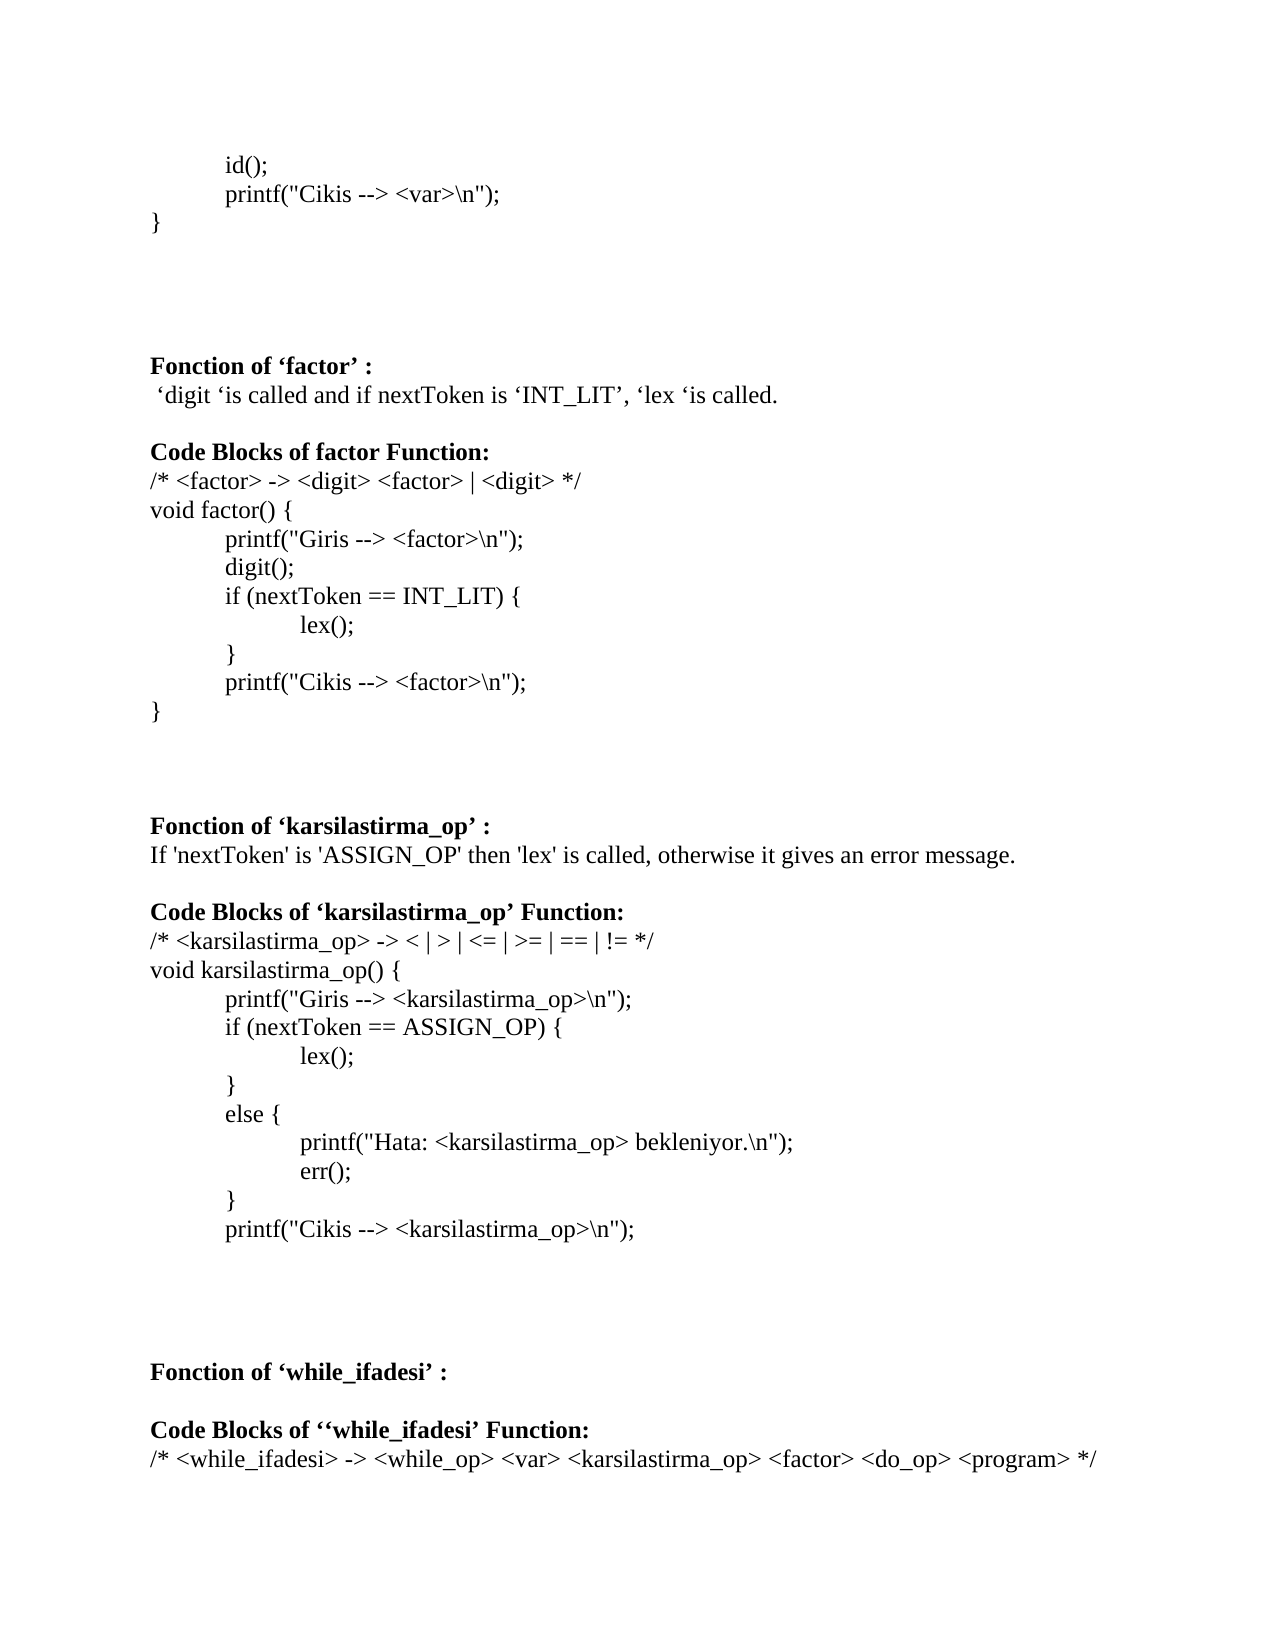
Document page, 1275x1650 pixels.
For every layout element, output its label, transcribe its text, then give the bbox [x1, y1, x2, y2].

text ‘digit ‘is called and if nextToken is ‘INT_LIT’, ‘lex ‘is called. [150, 380, 1125, 409]
text } [150, 639, 1125, 667]
text } [150, 1185, 1125, 1214]
text } [150, 696, 1125, 725]
text lex(); [150, 1041, 1125, 1070]
text printf("Cikis --> <var>\n"); [150, 179, 1125, 207]
text id(); [150, 150, 1125, 179]
text err(); [150, 1156, 1125, 1185]
text printf("Giris --> <karsilastirma_op>\n"); [150, 984, 1125, 1012]
text } [150, 1070, 1125, 1099]
text if (nextToken == INT_LIT) { [150, 581, 1125, 610]
text void factor() { [150, 495, 1125, 524]
text digit(); [150, 552, 1125, 581]
text /* <while_ifadesi> -> <while_op> <var> <karsilastirma_op> <factor> <do_op> <program> */ [150, 1444, 1125, 1472]
text printf("Hata: <karsilastirma_op> bekleniyor.\n"); [150, 1127, 1125, 1156]
text Code Blocks of factor Function: [150, 437, 1125, 466]
text lex(); [150, 610, 1125, 639]
text Fonction of ‘karsilastirma_op’ : [150, 811, 1125, 840]
text Code Blocks of ‘‘while_ifadesi’ Function: [150, 1415, 1125, 1444]
text } [150, 207, 1125, 236]
text else { [150, 1099, 1125, 1127]
text If 'nextToken' is 'ASSIGN_OP' then 'lex' is called, otherwise it gives an error message. [150, 840, 1125, 869]
text /* <factor> -> <digit> <factor> | <digit> */ [150, 466, 1125, 495]
text printf("Cikis --> <karsilastirma_op>\n"); [150, 1214, 1125, 1242]
text printf("Cikis --> <factor>\n"); [150, 667, 1125, 696]
text if (nextToken == ASSIGN_OP) { [150, 1012, 1125, 1041]
text Code Blocks of ‘karsilastirma_op’ Function: [150, 897, 1125, 926]
text printf("Giris --> <factor>\n"); [150, 524, 1125, 552]
text Fonction of ‘while_ifadesi’ : [150, 1357, 1125, 1386]
text /* <karsilastirma_op> -> < | > | <= | >= | == | != */ [150, 926, 1125, 955]
text Fonction of ‘factor’ : [150, 351, 1125, 380]
text void karsilastirma_op() { [150, 955, 1125, 984]
